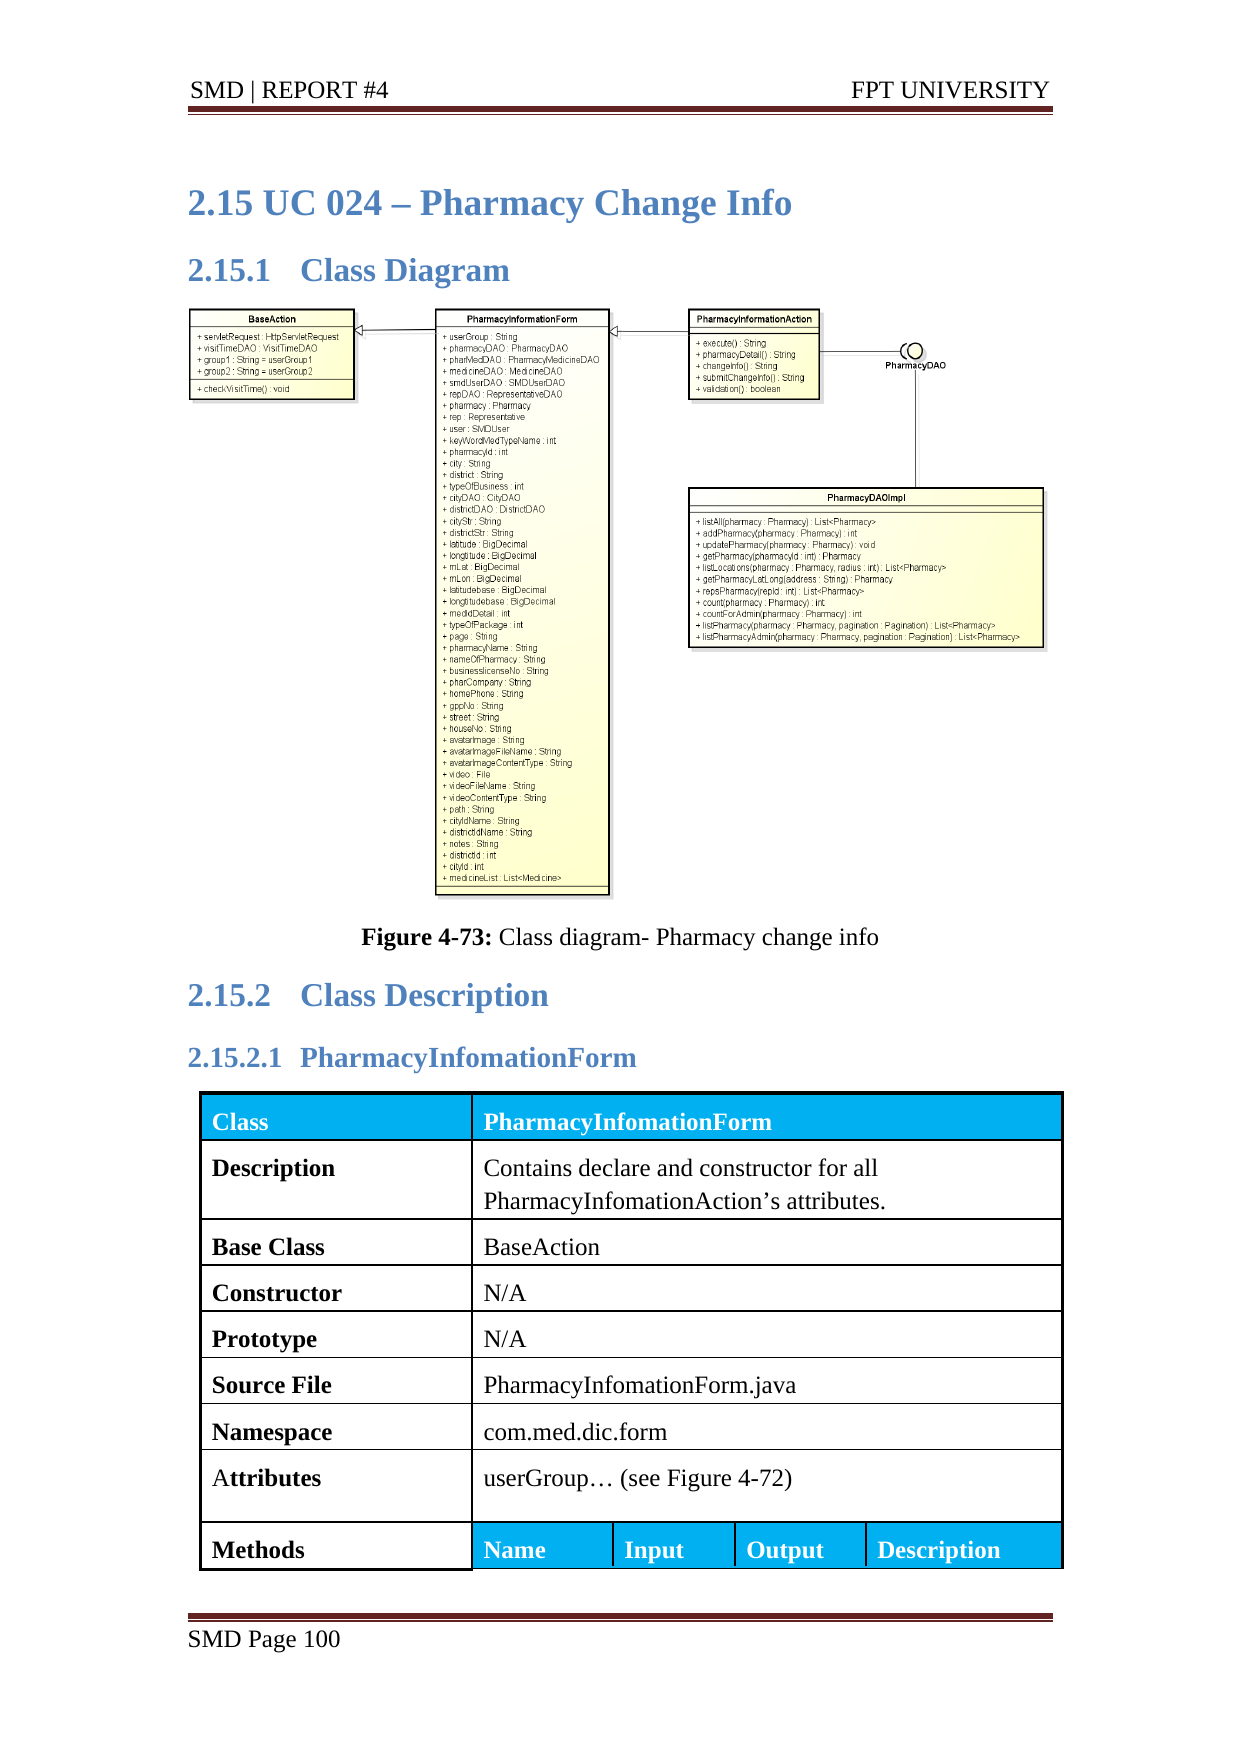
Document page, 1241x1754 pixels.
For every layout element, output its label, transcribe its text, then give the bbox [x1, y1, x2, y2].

text Figure 4-73: Class diagram- Pharmacy change info [187, 922, 1053, 950]
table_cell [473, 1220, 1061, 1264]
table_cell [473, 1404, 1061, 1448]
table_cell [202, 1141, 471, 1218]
subtitle Class Diagram [187, 250, 1053, 289]
subtitle Class Description [187, 975, 1053, 1014]
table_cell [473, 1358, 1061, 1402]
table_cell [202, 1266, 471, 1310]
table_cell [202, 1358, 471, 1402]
subtitle UC 024 – Pharmacy Change Info [187, 180, 1087, 223]
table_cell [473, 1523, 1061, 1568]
subtitle PharmacyInfomationForm [187, 1040, 1053, 1074]
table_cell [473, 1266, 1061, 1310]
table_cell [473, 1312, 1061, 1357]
picture [187, 307, 1050, 901]
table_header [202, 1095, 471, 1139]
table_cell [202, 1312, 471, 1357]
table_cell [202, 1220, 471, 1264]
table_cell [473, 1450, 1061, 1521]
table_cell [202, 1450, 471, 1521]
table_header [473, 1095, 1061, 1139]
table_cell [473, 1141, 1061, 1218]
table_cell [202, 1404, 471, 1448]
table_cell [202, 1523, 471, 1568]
